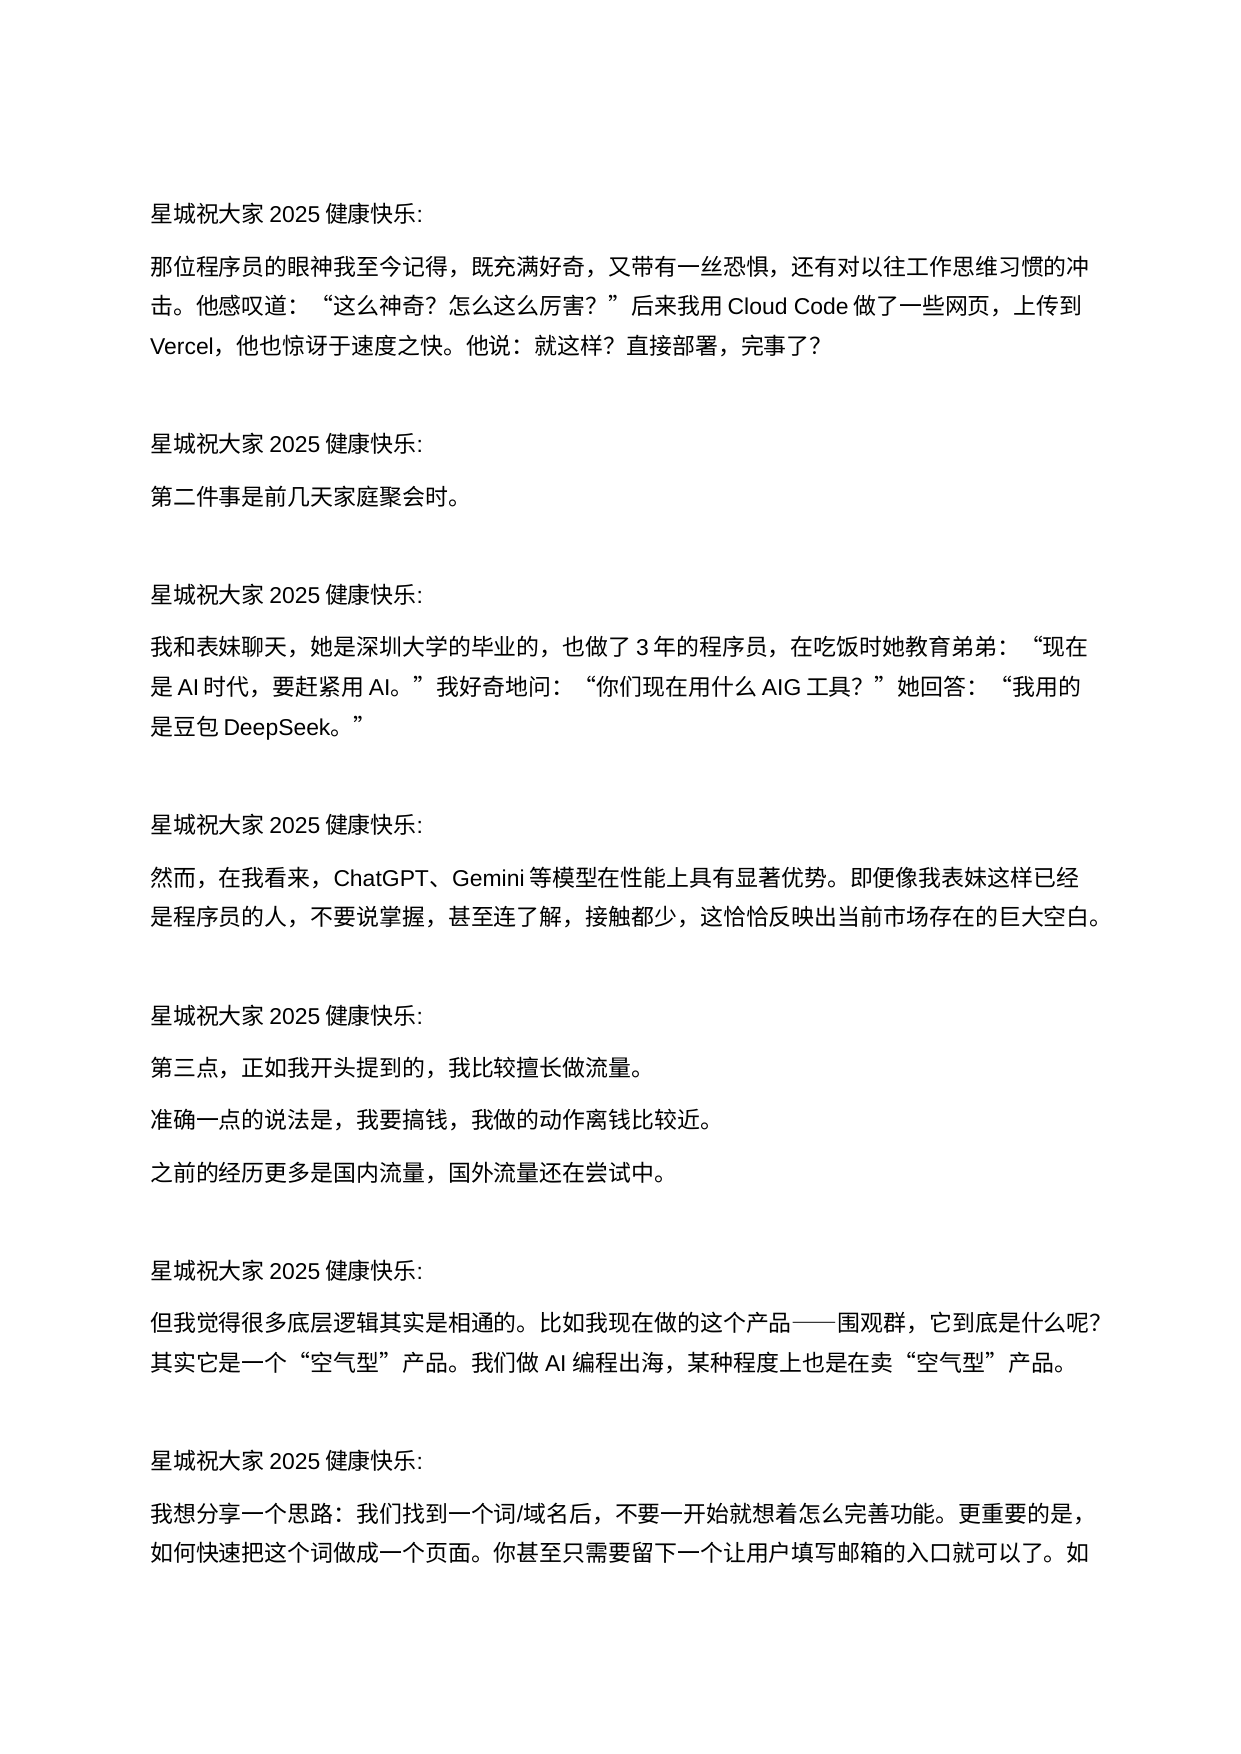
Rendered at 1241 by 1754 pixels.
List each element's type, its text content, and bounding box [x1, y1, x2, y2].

text 星城祝大家2025健康快乐: [150, 997, 1090, 1031]
text 第二件事是前几天家庭聚会时。 [150, 478, 1090, 512]
text 我和表妹聊天，她是深圳大学的毕业的，也做了3年的程序员，在吃饭时她教育弟弟：“现在是AI时代，要赶紧用AI。”我好奇地问：“你们现在用什么AIG工具？”她回答：“我用的是豆包DeepSeek。” [150, 629, 1090, 742]
text 星城祝大家2025健康快乐: [150, 577, 1090, 610]
text 之前的经历更多是国内流量，国外流量还在尝试中。 [150, 1154, 1090, 1188]
text 星城祝大家2025健康快乐: [150, 807, 1090, 840]
text 星城祝大家2025健康快乐: [150, 1253, 1090, 1286]
text 第三点，正如我开头提到的，我比较擅长做流量。 [150, 1050, 1090, 1083]
text 星城祝大家2025健康快乐: [150, 1443, 1090, 1476]
text 那位程序员的眼神我至今记得，既充满好奇，又带有一丝恐惧，还有对以往工作思维习惯的冲击。他感叹道：“这么神奇？怎么这么厉害？”后来我用Cloud Code做了一些网页，上传到Vercel，他也惊讶于速度之快。他说：就这样？直接部署，完事了？ [150, 248, 1090, 361]
text 但我觉得很多底层逻辑其实是相通的。比如我现在做的这个产品——围观群，它到底是什么呢？其实它是一个“空气型”产品。我们做 AI 编程出海，某种程度上也是在卖“空气型”产品。 [150, 1305, 1090, 1378]
text 星城祝大家2025健康快乐: [150, 426, 1090, 459]
text 准确一点的说法是，我要搞钱，我做的动作离钱比较近。 [150, 1102, 1090, 1135]
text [150, 1495, 1090, 1568]
text 然而，在我看来，ChatGPT、Gemini等模型在性能上具有显著优势。即便像我表妹这样已经是程序员的人，不要说掌握，甚至连了解，接触都少，这恰恰反映出当前市场存在的巨大空白。 [150, 859, 1090, 932]
text 星城祝大家2025健康快乐: [150, 196, 1090, 229]
